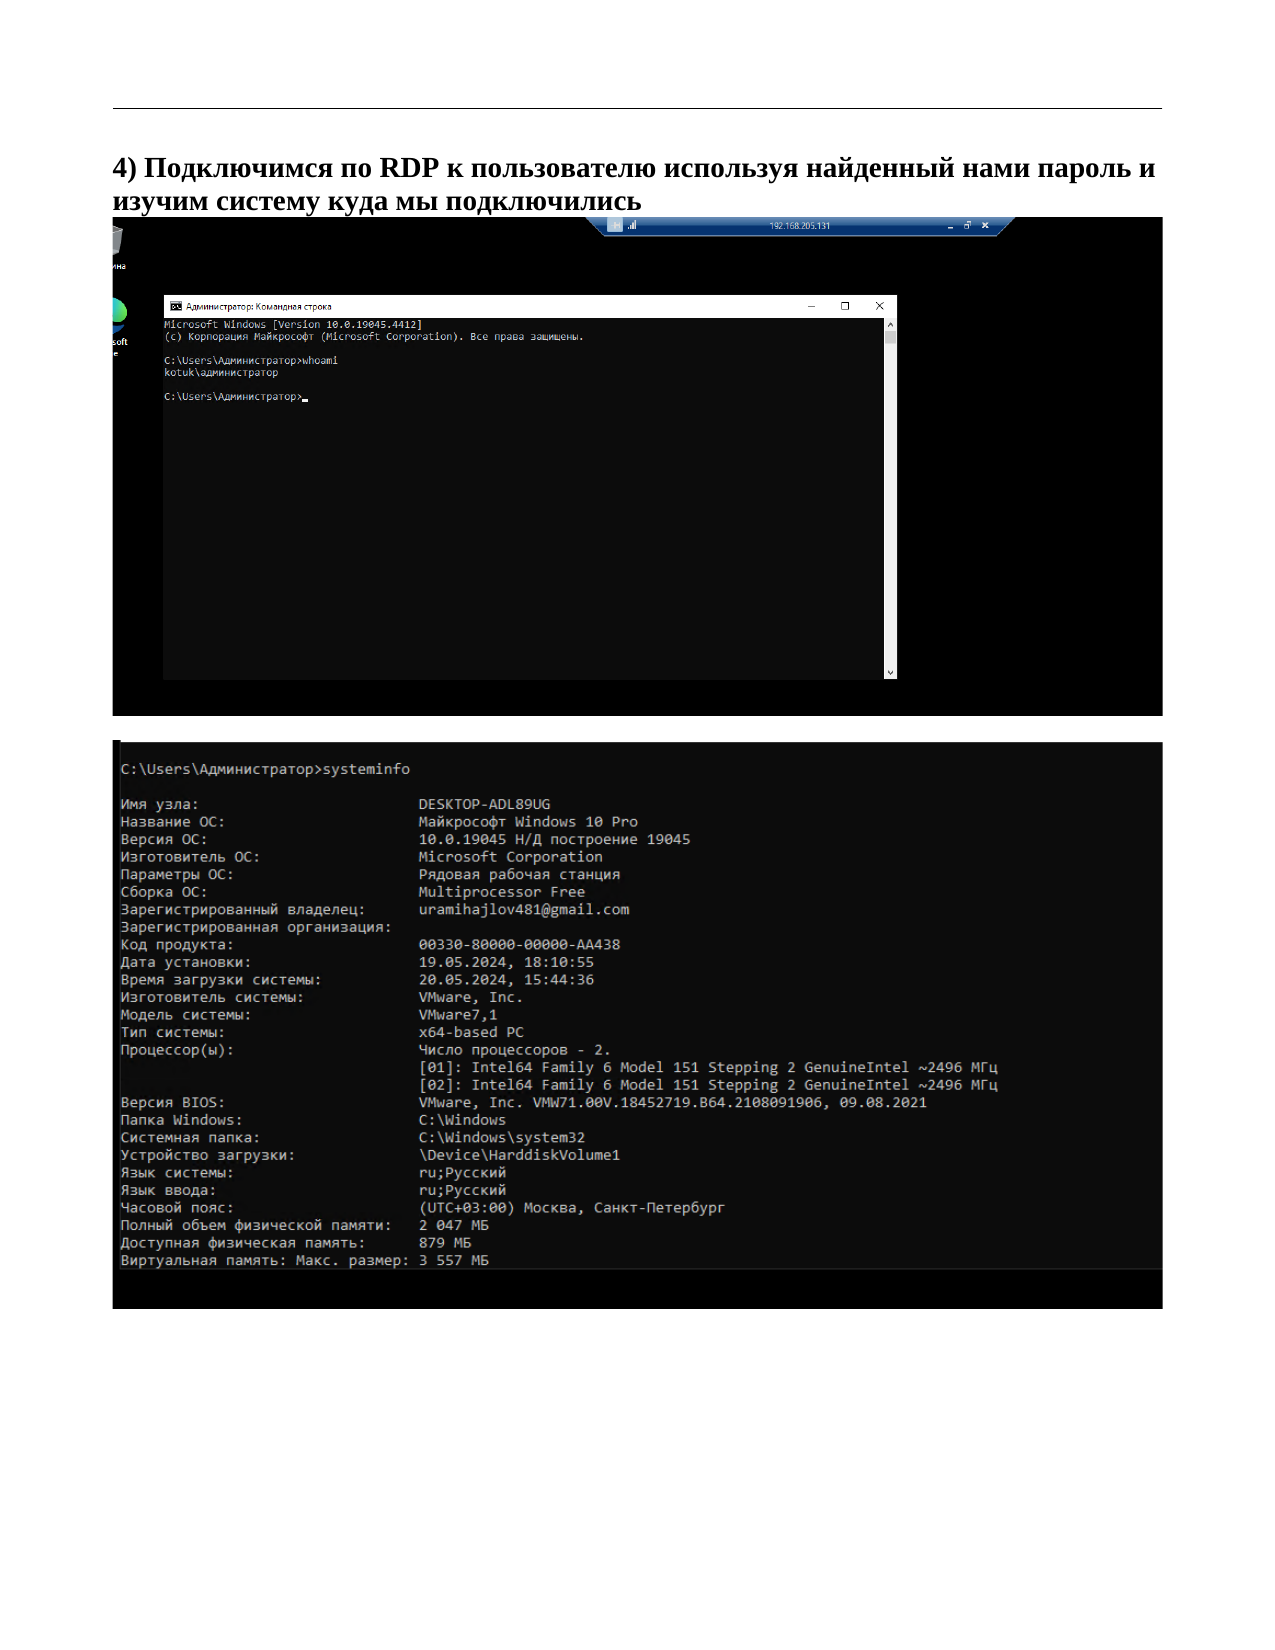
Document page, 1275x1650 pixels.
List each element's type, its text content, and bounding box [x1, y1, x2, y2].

picture [112, 740, 1163, 1309]
text 4) Подключимся по RDP к пользователю используя найденный нами пароль и изучим систему куда мы подключились [112, 150, 1162, 217]
picture [112, 217, 1163, 716]
